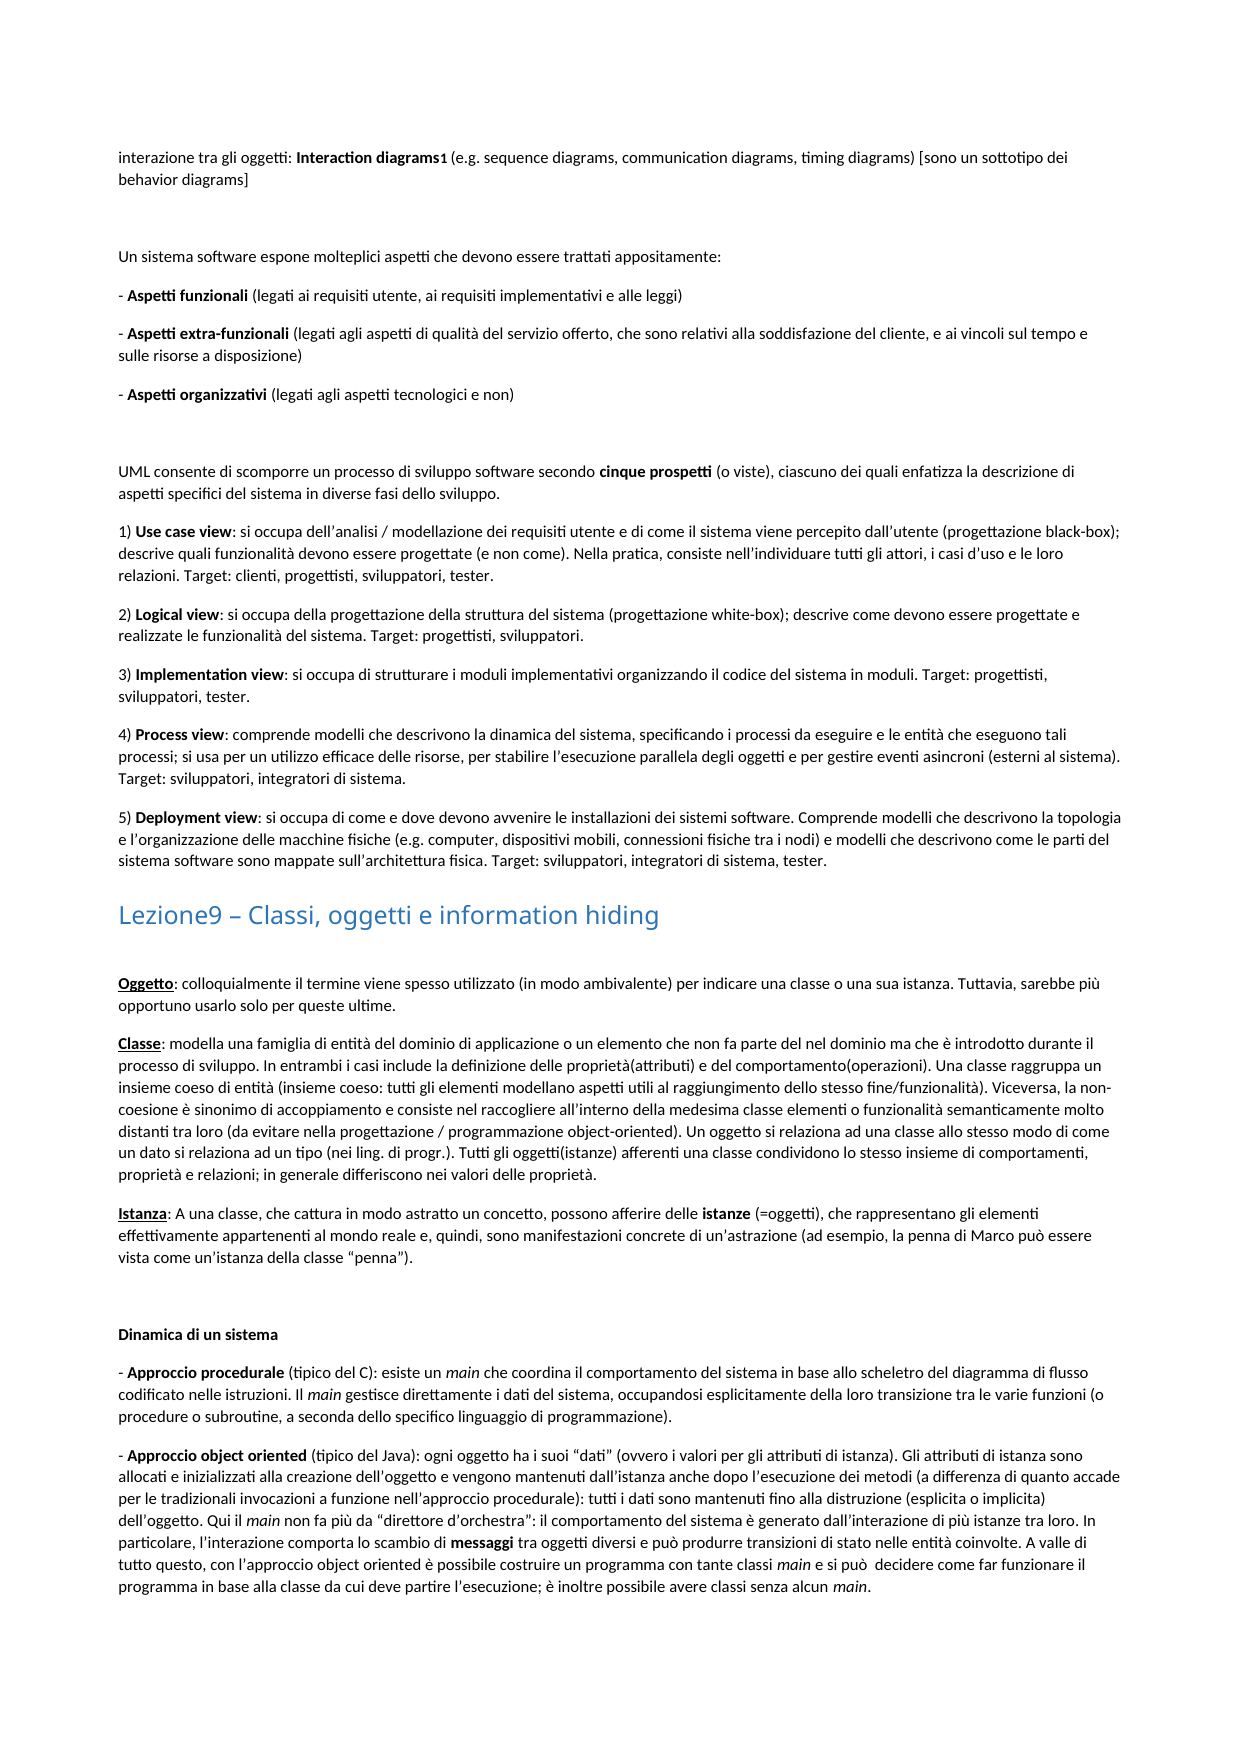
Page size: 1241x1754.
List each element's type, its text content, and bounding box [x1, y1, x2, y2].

text 1) Use case view: si occupa dell’analisi / modellazione dei requisiti utente e di come il sistema viene percepito dall’utente (progettazione black-box); descrive quali funzionalità devono essere progettate (e non come). Nella pratica, consiste nell’individuare tutti gli attori, i casi d’uso e le loro relazioni. Target: clienti, progettisti, sviluppatori, tester. [118, 522, 1122, 586]
text 4) Process view: comprende modelli che descrivono la dinamica del sistema, specificando i processi da eseguire e le entità che eseguono tali processi; si usa per un utilizzo efficace delle risorse, per stabilire l’esecuzione parallela degli oggetti e per gestire eventi asincroni (esterni al sistema). Target: sviluppatori, integratori di sistema. [118, 725, 1122, 789]
subtitle Lezione9 – Classi, oggetti e information hiding [118, 898, 1122, 932]
text Classe: modella una famiglia di entità del dominio di applicazione o un elemento che non fa parte del nel dominio ma che è introdotto durante il processo di sviluppo. In entrambi i casi include la definizione delle proprietà(attributi) e del comportamento(operazioni). Una classe raggruppa un insieme coeso di entità (insieme coeso: tutti gli elementi modellano aspetti utili al raggiungimento dello stesso fine/funzionalità). Viceversa, la non-coesione è sinonimo di accoppiamento e consiste nel raccogliere all’interno della medesima classe elementi o funzionalità semanticamente molto distanti tra loro (da evitare nella progettazione / programmazione object-oriented). Un oggetto si relaziona ad una classe allo stesso modo di come un dato si relaziona ad un tipo (nei ling. di progr.). Tutti gli oggetti(istanze) afferenti una classe condividono lo stesso insieme di comportamenti, proprietà e relazioni; in generale differiscono nei valori delle proprietà. [118, 1033, 1122, 1185]
text Istanza: A una classe, che cattura in modo astratto un concetto, possono afferire delle istanze (=oggetti), che rappresentano gli elementi effettivamente appartenenti al mondo reale e, quindi, sono manifestazioni concrete di un’astrazione (ad esempio, la penna di Marco può essere vista come un’istanza della classe “penna”). [118, 1203, 1122, 1267]
text Un sistema software espone molteplici aspetti che devono essere trattati appositamente: [118, 247, 1122, 267]
text - Approccio object oriented (tipico del Java): ogni oggetto ha i suoi “dati” (ovvero i valori per gli attributi di istanza). Gli attributi di istanza sono allocati e inizializzati alla creazione dell’oggetto e vengono mantenuti dall’istanza anche dopo l’esecuzione dei metodi (a differenza di quanto accade per le tradizionali invocazioni a funzione nell’approccio procedurale): tutti i dati sono mantenuti fino alla distruzione (esplicita o implicita) dell’oggetto. Qui il main non fa più da “direttore d’orchestra”: il comportamento del sistema è generato dall’interazione di più istanze tra loro. In particolare, l’interazione comporta lo scambio di messaggi tra oggetti diversi e può produrre transizioni di stato nelle entità coinvolte. A valle di tutto questo, con l’approccio object oriented è possibile costruire un programma con tante classi main e si può decidere come far funzionare il programma in base alla classe da cui deve partire l’esecuzione; è inoltre possibile avere classi senza alcun main. [118, 1445, 1122, 1596]
text 3) Implementation view: si occupa di strutturare i moduli implementativi organizzando il codice del sistema in moduli. Target: progettisti, sviluppatori, tester. [118, 664, 1122, 706]
text - Aspetti extra-funzionali (legati agli aspetti di qualità del servizio offerto, che sono relativi alla soddisfazione del cliente, e ai vincoli sul tempo e sulle risorse a disposizione) [118, 324, 1122, 366]
text Oggetto: colloquialmente il termine viene spesso utilizzato (in modo ambivalente) per indicare una classe o una sua istanza. Tuttavia, sarebbe più opportuno usarlo solo per queste ultime. [118, 973, 1122, 1015]
text 5) Deployment view: si occupa di come e dove devono avvenire le installazioni dei sistemi software. Comprende modelli che descrivono la topologia e l’organizzazione delle macchine fisiche (e.g. computer, dispositivi mobili, connessioni fisiche tra i nodi) e modelli che descrivono come le parti del sistema software sono mappate sull’architettura fisica. Target: sviluppatori, integratori di sistema, tester. [118, 807, 1122, 871]
text UML consente di scomporre un processo di sviluppo software secondo cinque prospetti (o viste), ciascuno dei quali enfatizza la descrizione di aspetti specifici del sistema in diverse fasi dello sviluppo. [118, 461, 1122, 503]
text 2) Logical view: si occupa della progettazione della struttura del sistema (progettazione white-box); descrive come devono essere progettate e realizzate le funzionalità del sistema. Target: progettisti, sviluppatori. [118, 604, 1122, 646]
text Dinamica di un sistema [118, 1324, 1122, 1344]
text interazione tra gli oggetti: Interaction diagrams1 (e.g. sequence diagrams, communication diagrams, timing diagrams) [sono un sottotipo dei behavior diagrams] [118, 148, 1122, 190]
text - Aspetti organizzativi (legati agli aspetti tecnologici e non) [118, 384, 1122, 404]
text - Aspetti funzionali (legati ai requisiti utente, ai requisiti implementativi e alle leggi) [118, 285, 1122, 305]
text - Approccio procedurale (tipico del C): esiste un main che coordina il comportamento del sistema in base allo scheletro del diagramma di flusso codificato nelle istruzioni. Il main gestisce direttamente i dati del sistema, occupandosi esplicitamente della loro transizione tra le varie funzioni (o procedure o subroutine, a seconda dello specifico linguaggio di programmazione). [118, 1362, 1122, 1427]
